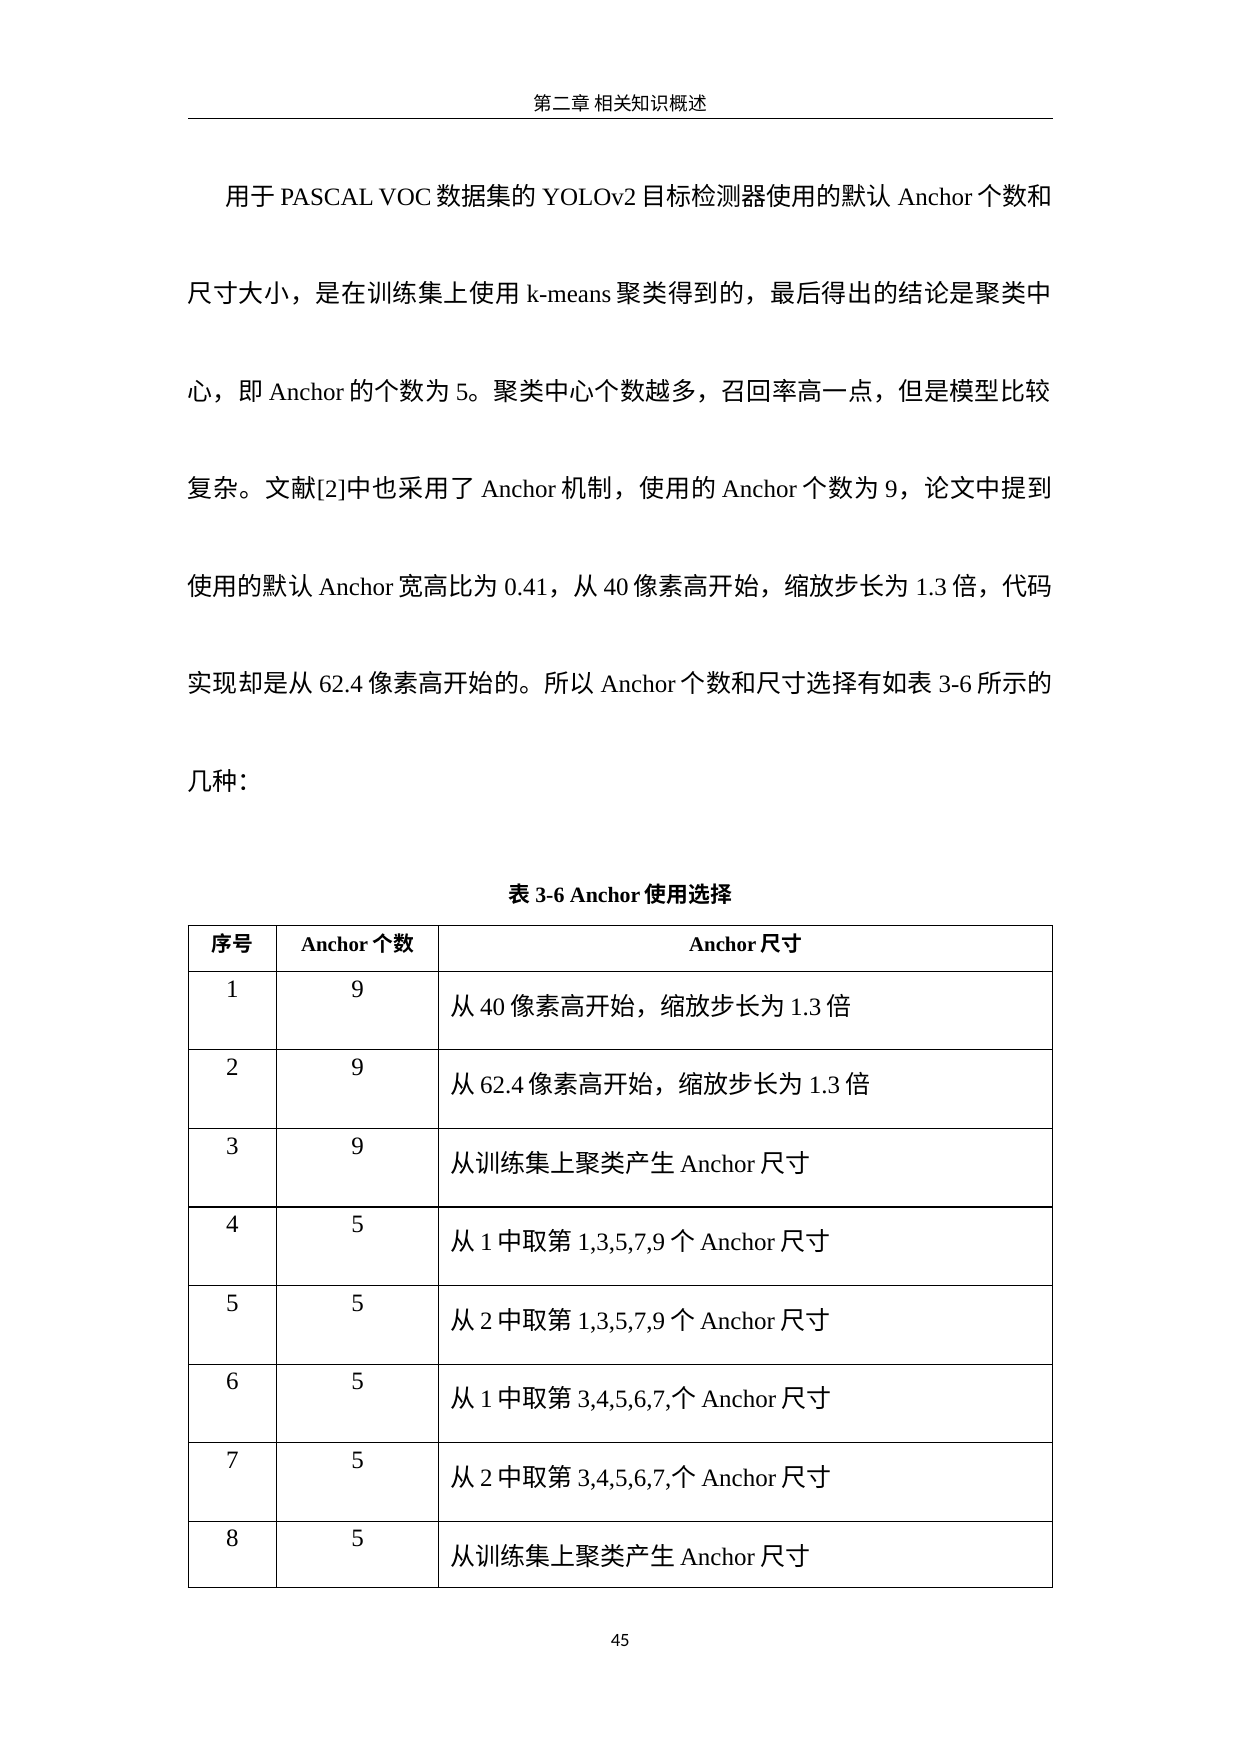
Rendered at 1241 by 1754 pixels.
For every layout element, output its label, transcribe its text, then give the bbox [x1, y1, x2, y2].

table_cell 6 [189, 1365, 276, 1442]
table_cell 8 [189, 1522, 276, 1587]
table_cell 从62.4像素高开始，缩放步长为1.3倍 [439, 1050, 1052, 1128]
text 表 3-6 Anchor使用选择 [187, 877, 1053, 909]
table_cell 从训练集上聚类产生Anchor尺寸 [439, 1129, 1052, 1206]
table_cell 5 [277, 1208, 438, 1285]
table_header Anchor尺寸 [439, 926, 1052, 971]
table_cell 从1中取第1,3,5,7,9个Anchor尺寸 [439, 1208, 1052, 1285]
table_cell 5 [277, 1286, 438, 1363]
table_cell 2 [189, 1050, 276, 1128]
table_cell 从40像素高开始，缩放步长为1.3倍 [439, 972, 1052, 1049]
table_header 序号 [189, 926, 276, 971]
text 用于PASCAL VOC数据集的YOLOv2目标检测器使用的默认Anchor个数和尺寸大小，是在训练集上使用k-means聚类得到的，最后得出的结论是聚类中心，即Anchor的个数为5。聚类中心个数越多，召回率高一点，但是模型比较复杂。文献[2]中也采用了Anchor机制，使用的Anchor个数为9，论文中提到使用的默认Anchor宽高比为0.41，从40像素高开始，缩放步长为1.3倍，代码实现却是从62.4像素高开始的。所以Anchor个数和尺寸选择有如表3-6所示的几种： [187, 162, 1053, 812]
table_cell 从训练集上聚类产生Anchor尺寸 [439, 1522, 1052, 1587]
table_cell 1 [189, 972, 276, 1049]
table_cell 9 [277, 1050, 438, 1128]
table_cell 9 [277, 972, 438, 1049]
table_cell 7 [189, 1443, 276, 1521]
table_cell 3 [189, 1129, 276, 1206]
table_cell 从1中取第3,4,5,6,7,个Anchor尺寸 [439, 1365, 1052, 1442]
table_header Anchor个数 [277, 926, 438, 971]
table_cell 4 [189, 1208, 276, 1285]
table_cell 从2中取第3,4,5,6,7,个Anchor尺寸 [439, 1443, 1052, 1521]
table_cell 5 [277, 1522, 438, 1587]
table_cell 5 [189, 1286, 276, 1363]
table_cell 5 [277, 1365, 438, 1442]
table_cell 5 [277, 1443, 438, 1521]
table_cell 从2中取第1,3,5,7,9个Anchor尺寸 [439, 1286, 1052, 1363]
table_cell 9 [277, 1129, 438, 1206]
